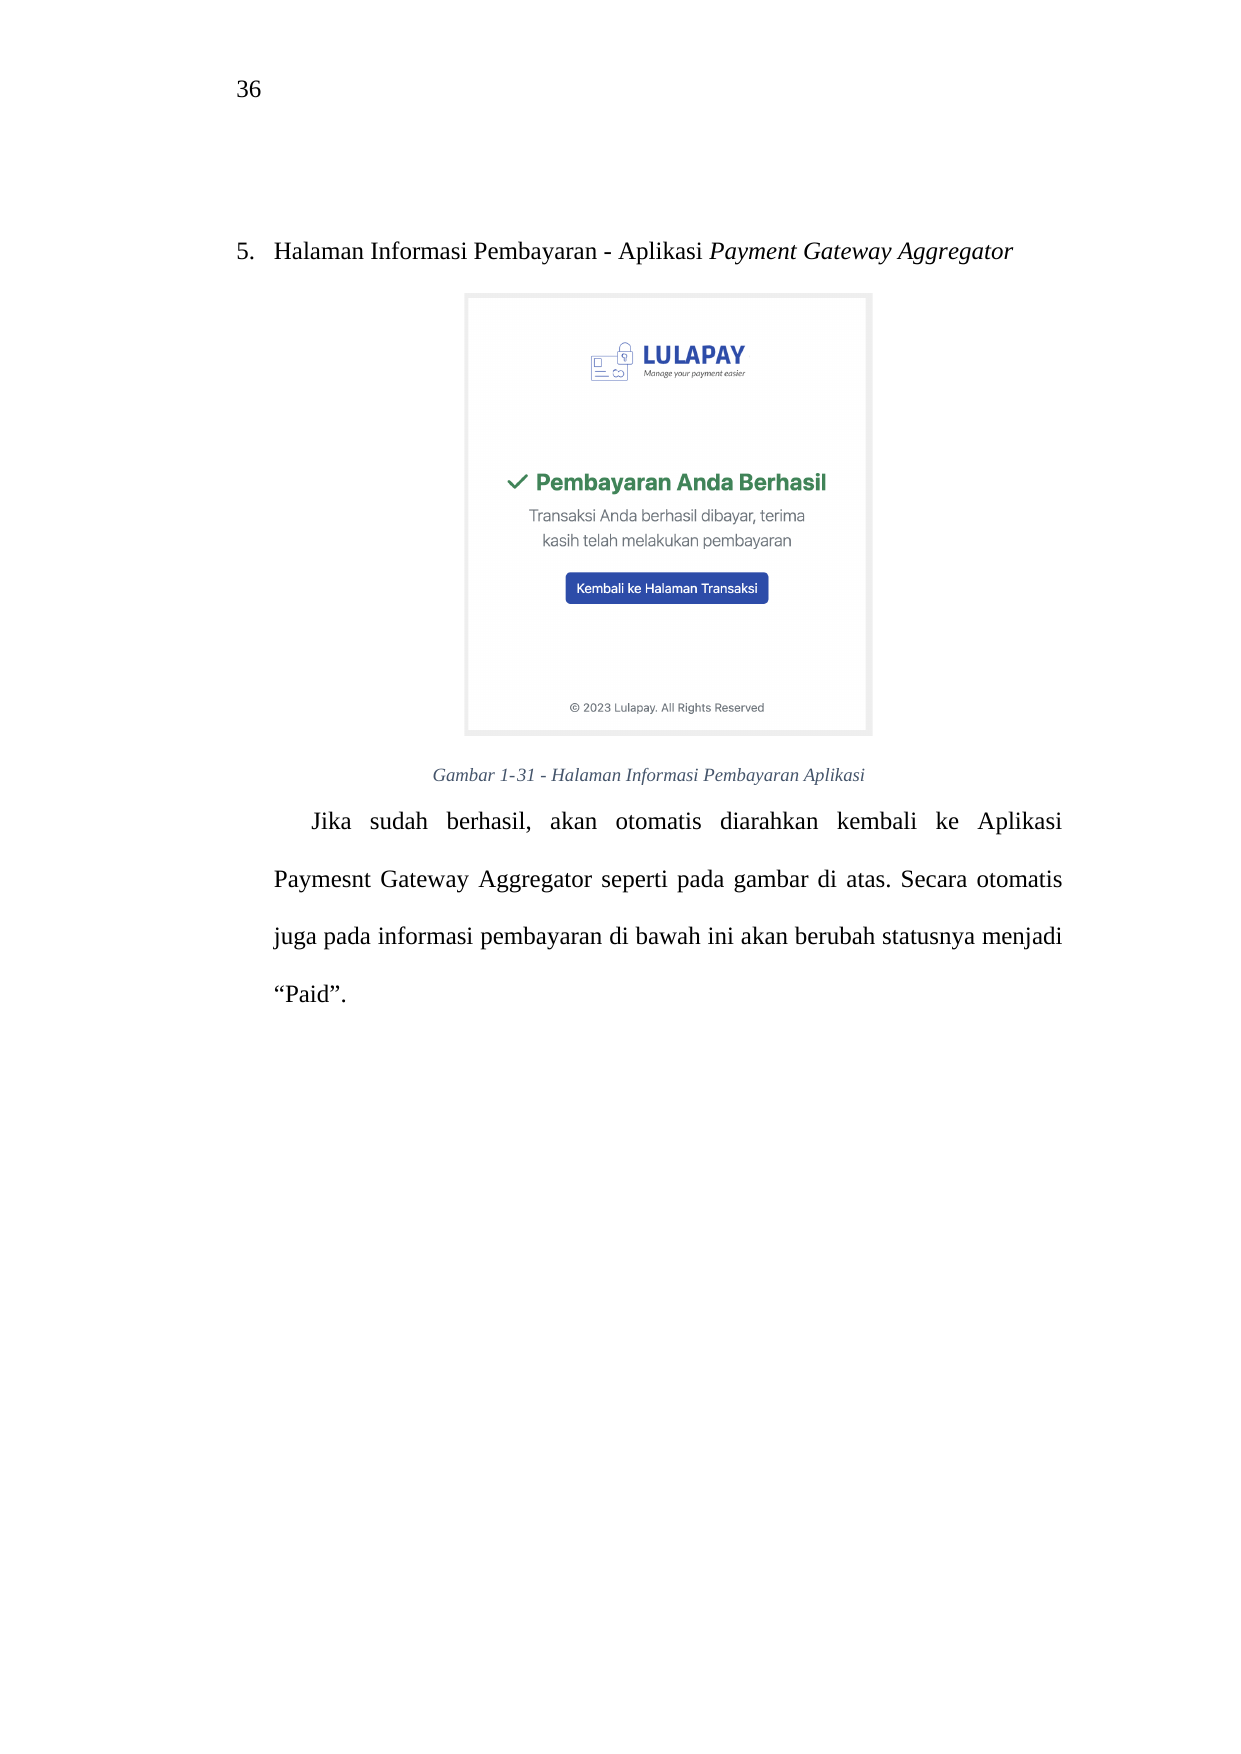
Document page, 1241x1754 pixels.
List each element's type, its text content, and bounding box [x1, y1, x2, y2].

list Jika sudah berhasil, akan otomatis diarahkan kembali ke Aplikasi Paymesnt Gateway Aggregator seperti pada gambar di atas. Secara otomatis juga pada informasi pembayaran di bawah ini akan berubah statusnya menjadi “Paid”. [274, 806, 1063, 1007]
picture [464, 293, 873, 736]
list Halaman Informasi Pembayaran - Aplikasi Payment Gateway Aggregator [236, 236, 1063, 265]
